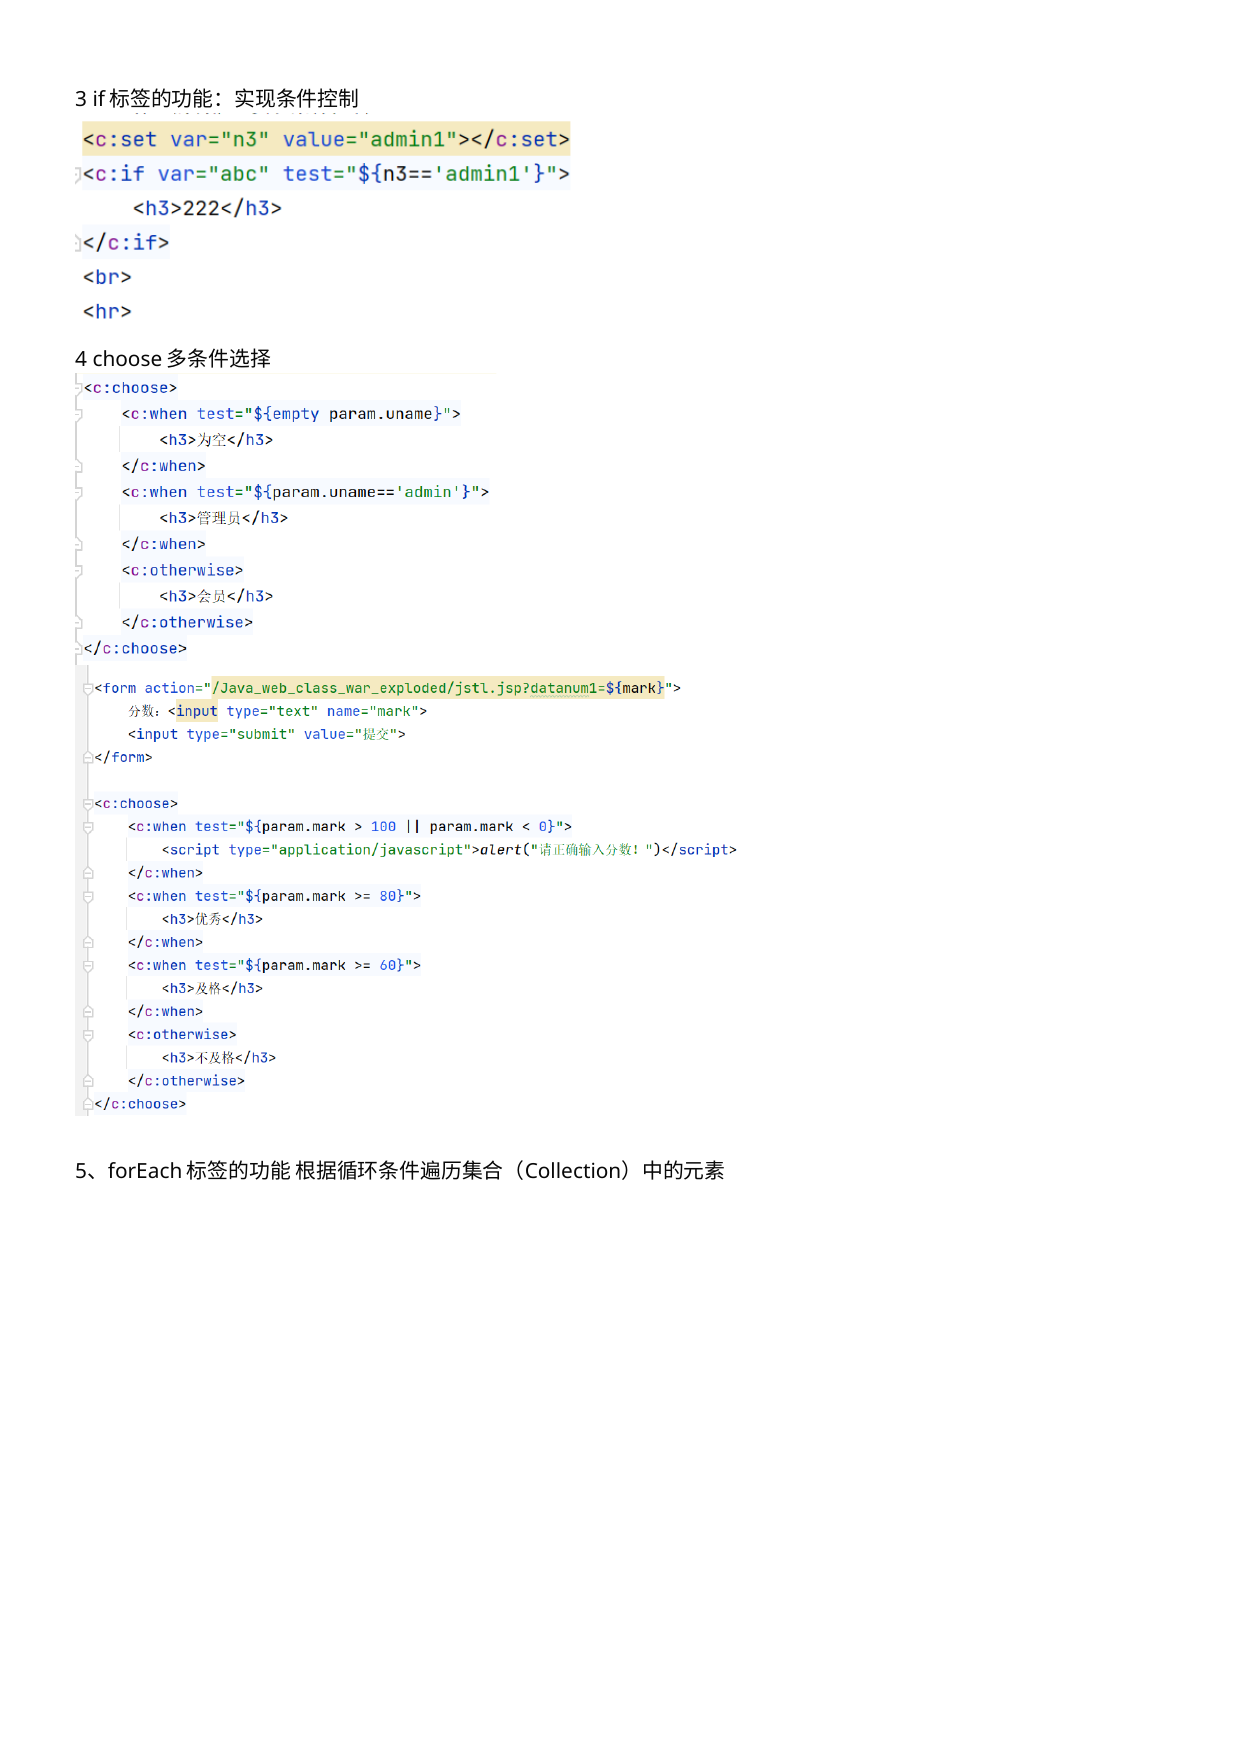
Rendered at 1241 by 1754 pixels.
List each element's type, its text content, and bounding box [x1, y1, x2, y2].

text 5、forEach标签的功能 根据循环条件遍历集合（Collection）中的元素 [75, 1153, 1165, 1186]
text 4 choose多条件选择 [75, 341, 1165, 373]
picture [75, 373, 743, 1116]
text 3 if标签的功能：实现条件控制 [75, 81, 1165, 113]
picture [75, 113, 585, 331]
